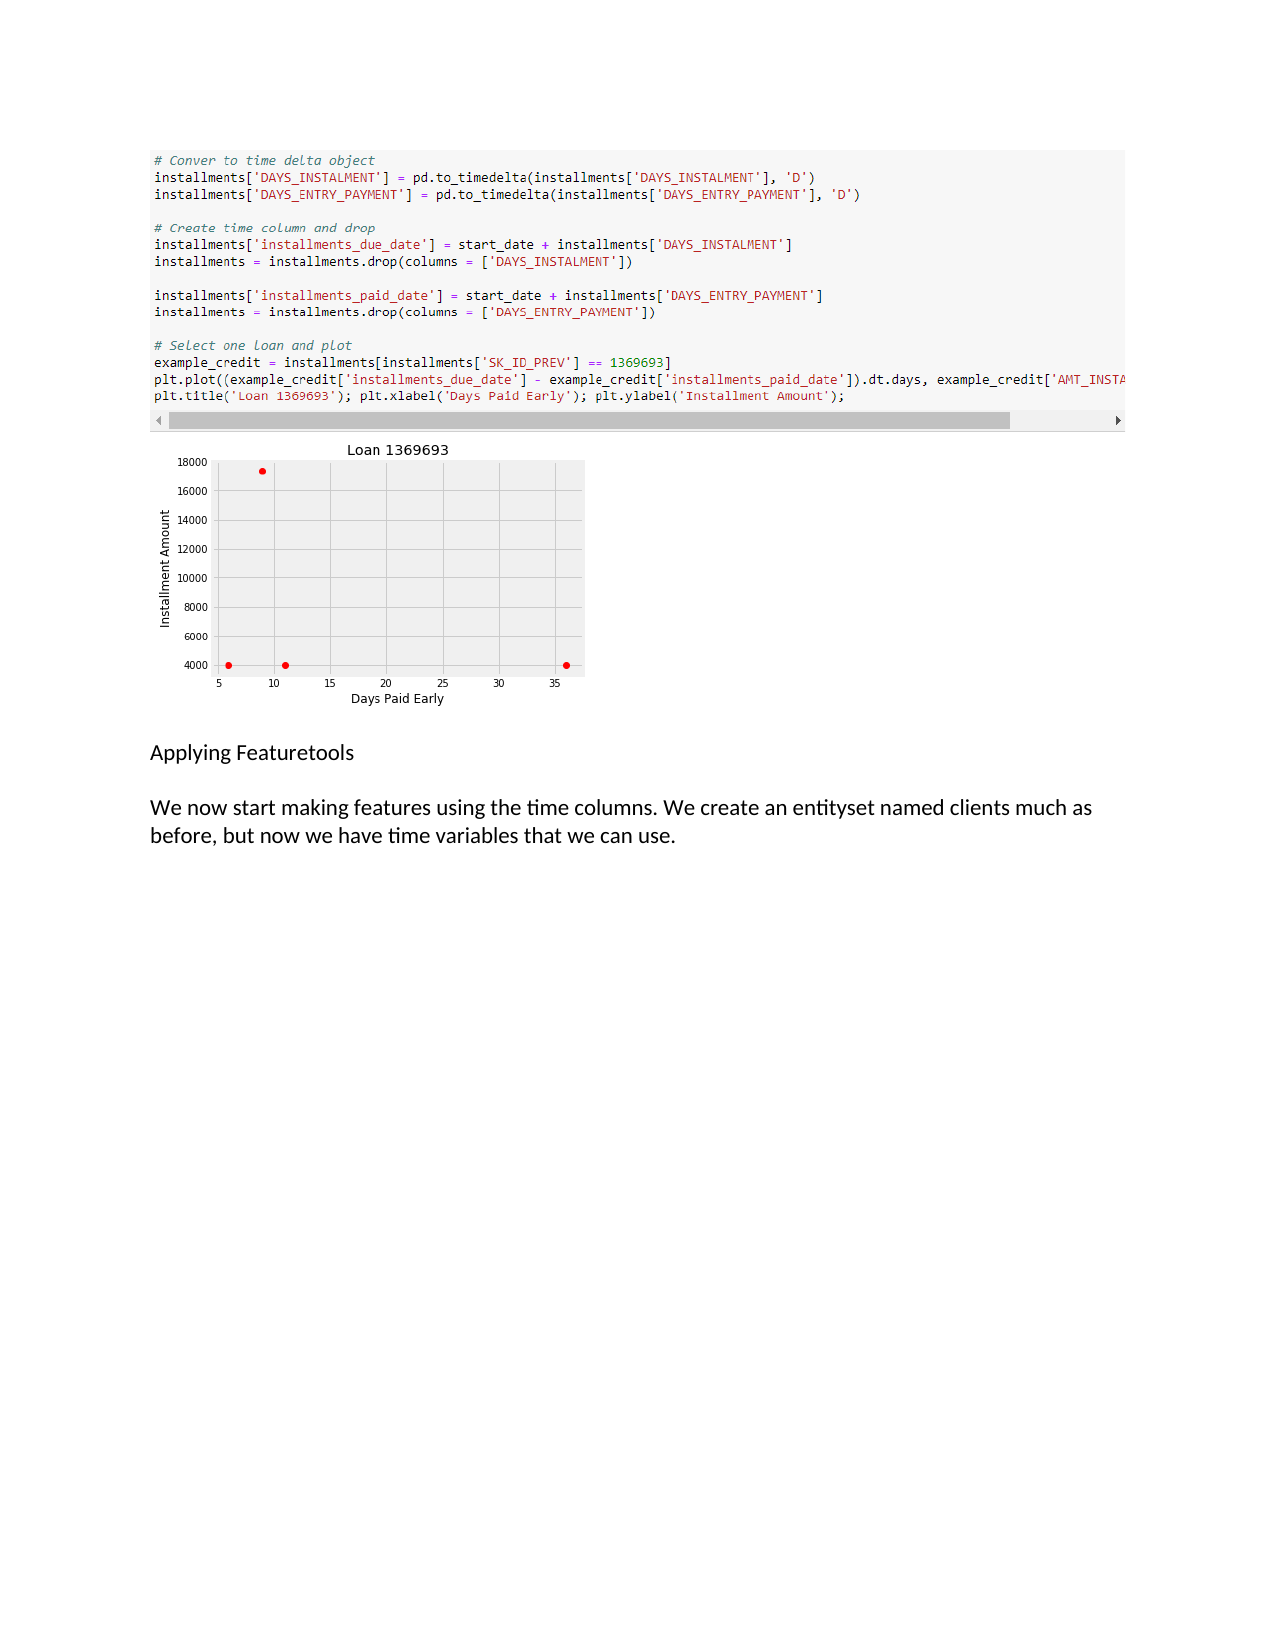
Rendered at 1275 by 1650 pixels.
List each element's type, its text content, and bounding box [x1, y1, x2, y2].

subtitle Applying Featuretools [150, 738, 1125, 766]
picture [150, 150, 1125, 719]
text We now start making features using the time columns. We create an entityset named clients much as before, but now we have time variables that we can use. [150, 793, 1125, 849]
